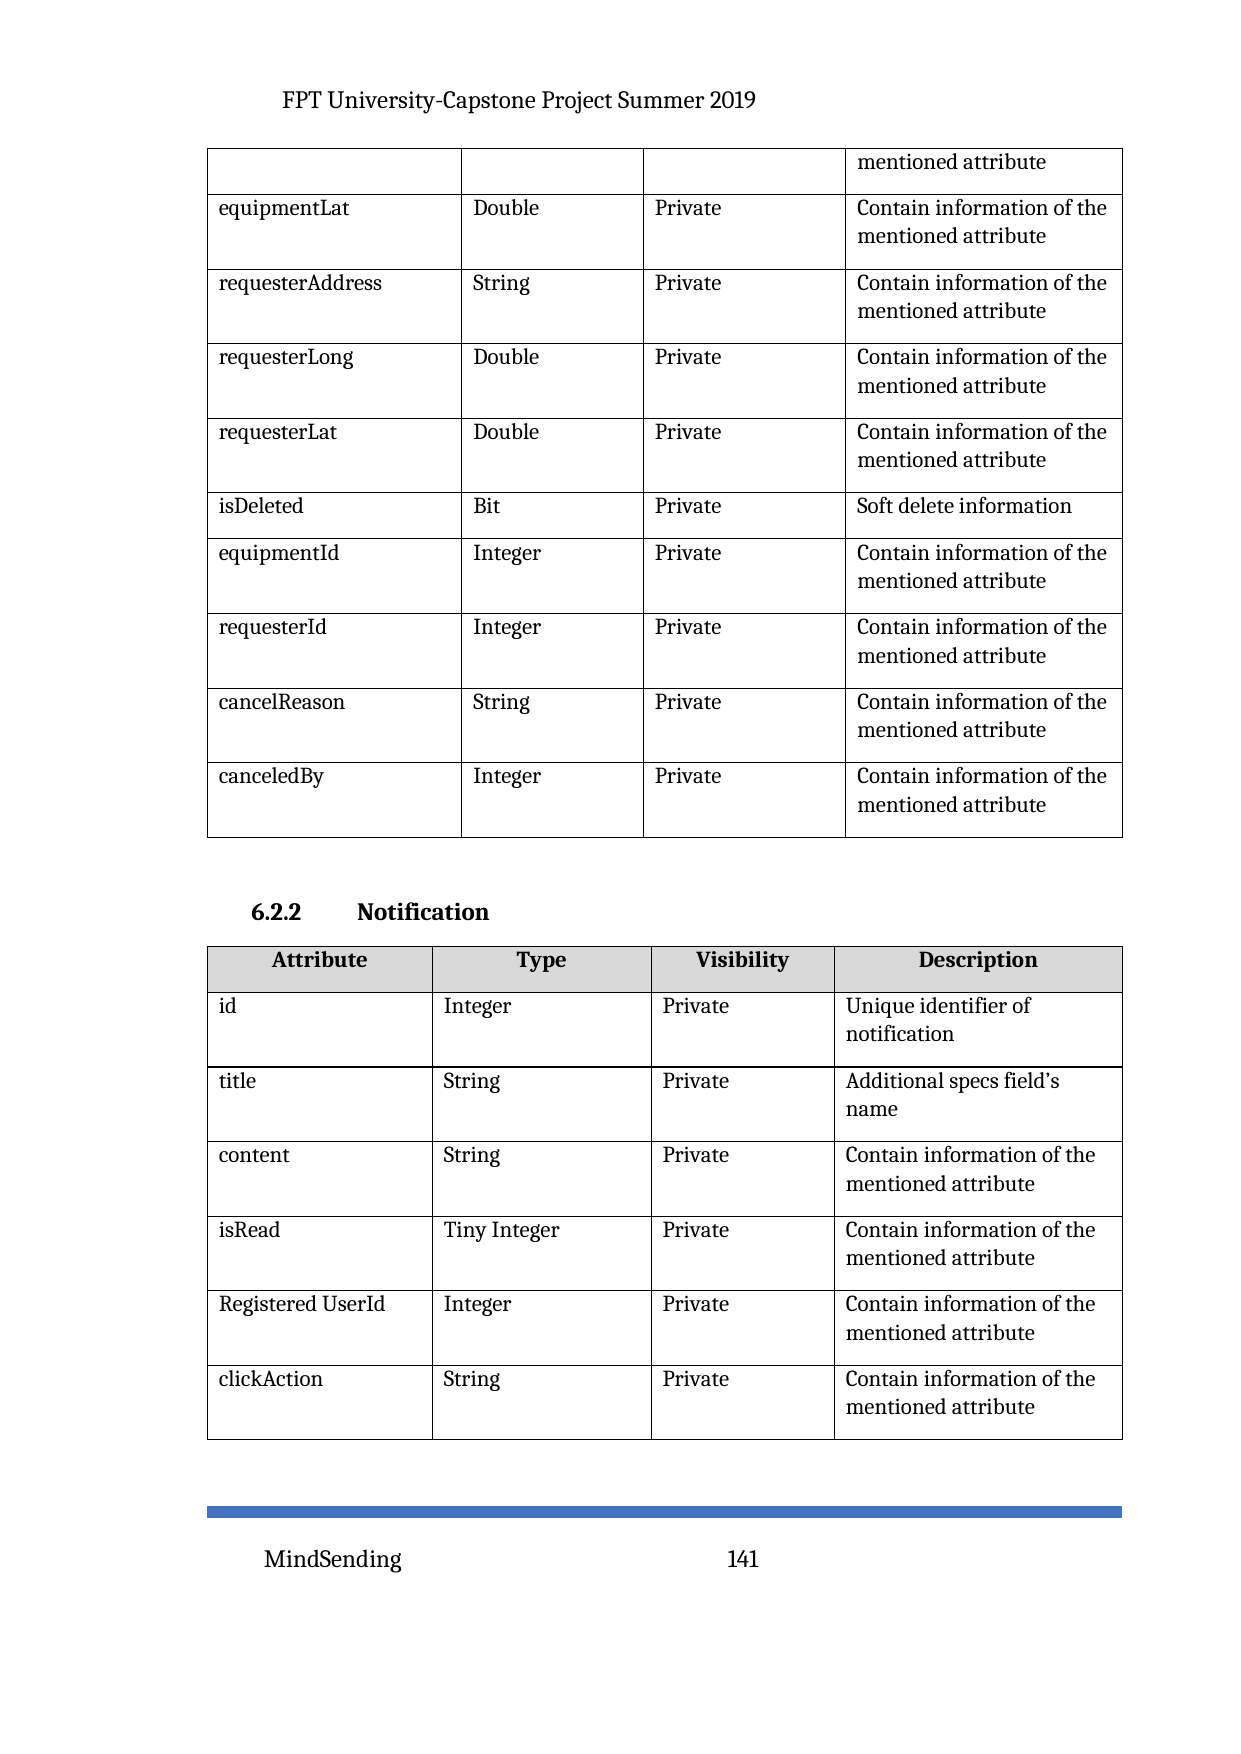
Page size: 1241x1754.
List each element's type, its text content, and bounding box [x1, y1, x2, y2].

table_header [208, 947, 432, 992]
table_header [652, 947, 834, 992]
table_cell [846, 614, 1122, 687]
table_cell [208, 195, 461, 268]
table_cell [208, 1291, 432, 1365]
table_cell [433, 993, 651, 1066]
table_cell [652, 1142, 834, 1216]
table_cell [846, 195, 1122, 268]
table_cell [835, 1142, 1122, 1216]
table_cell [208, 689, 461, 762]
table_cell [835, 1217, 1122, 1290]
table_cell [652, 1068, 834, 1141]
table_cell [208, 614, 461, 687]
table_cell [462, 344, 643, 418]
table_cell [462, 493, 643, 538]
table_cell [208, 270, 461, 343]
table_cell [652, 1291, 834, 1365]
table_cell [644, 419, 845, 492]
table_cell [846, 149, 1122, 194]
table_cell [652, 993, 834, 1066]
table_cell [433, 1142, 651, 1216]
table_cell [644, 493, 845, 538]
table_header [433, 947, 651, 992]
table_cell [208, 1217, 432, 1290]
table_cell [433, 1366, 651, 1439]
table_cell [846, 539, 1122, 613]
subtitle Notification [206, 898, 1122, 927]
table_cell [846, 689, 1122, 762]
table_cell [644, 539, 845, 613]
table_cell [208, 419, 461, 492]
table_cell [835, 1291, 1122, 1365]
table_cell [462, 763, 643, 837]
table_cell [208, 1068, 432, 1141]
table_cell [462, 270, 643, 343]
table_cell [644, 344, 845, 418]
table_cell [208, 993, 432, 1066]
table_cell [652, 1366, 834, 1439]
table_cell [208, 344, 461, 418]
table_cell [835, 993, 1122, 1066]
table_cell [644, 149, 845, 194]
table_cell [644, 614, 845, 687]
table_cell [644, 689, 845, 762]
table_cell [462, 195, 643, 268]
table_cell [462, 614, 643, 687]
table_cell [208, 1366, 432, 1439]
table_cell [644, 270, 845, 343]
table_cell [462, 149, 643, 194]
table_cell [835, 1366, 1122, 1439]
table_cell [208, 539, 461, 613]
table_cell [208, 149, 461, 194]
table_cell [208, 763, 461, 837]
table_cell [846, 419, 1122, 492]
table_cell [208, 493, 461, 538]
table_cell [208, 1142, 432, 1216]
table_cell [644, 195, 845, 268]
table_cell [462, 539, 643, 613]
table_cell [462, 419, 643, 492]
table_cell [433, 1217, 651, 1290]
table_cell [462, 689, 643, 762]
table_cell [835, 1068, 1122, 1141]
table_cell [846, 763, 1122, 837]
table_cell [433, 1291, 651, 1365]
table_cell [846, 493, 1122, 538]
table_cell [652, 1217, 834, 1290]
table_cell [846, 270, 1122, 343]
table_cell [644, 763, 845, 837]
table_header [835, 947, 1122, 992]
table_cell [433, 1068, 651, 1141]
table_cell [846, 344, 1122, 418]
